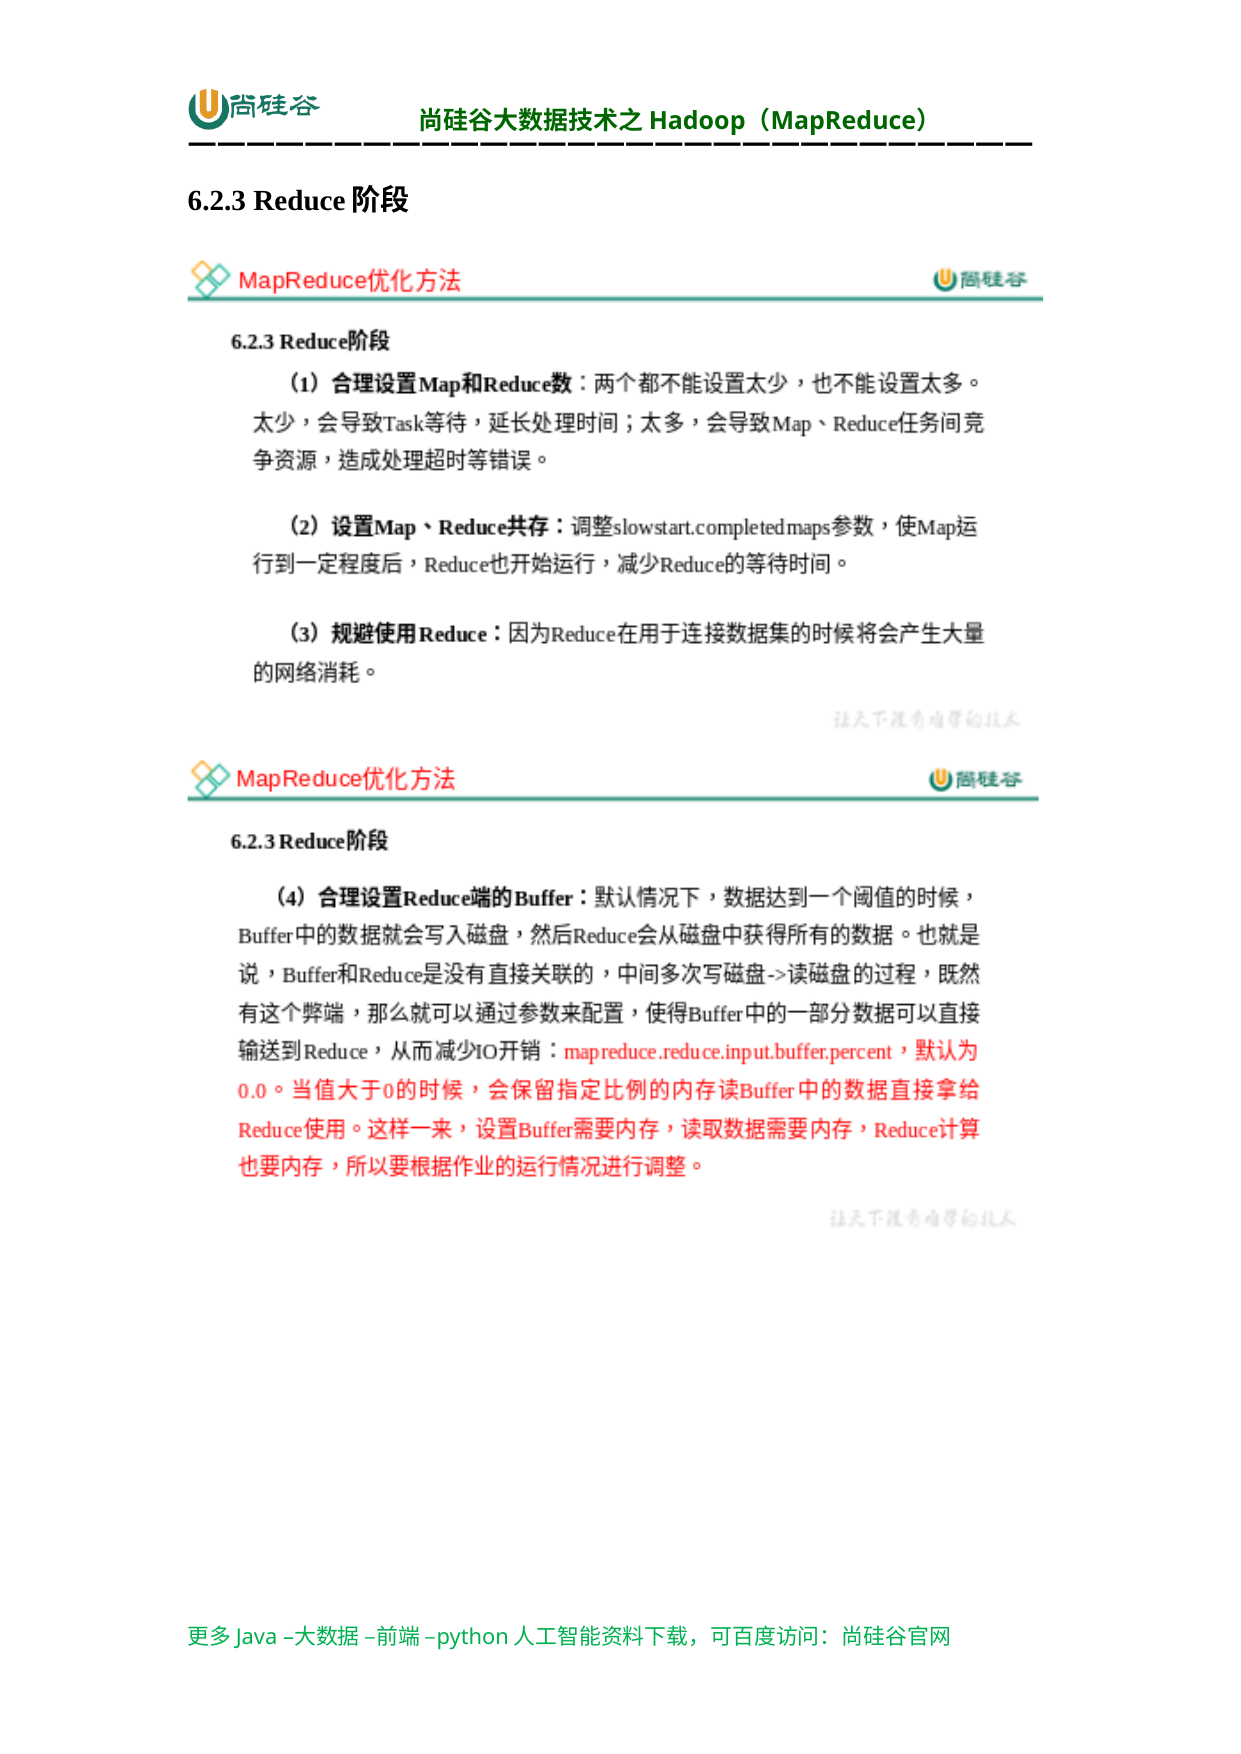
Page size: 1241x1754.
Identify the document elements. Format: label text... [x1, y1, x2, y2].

picture [187, 88, 320, 130]
subtitle 6.2.3 Reduce阶段 [187, 165, 1053, 230]
